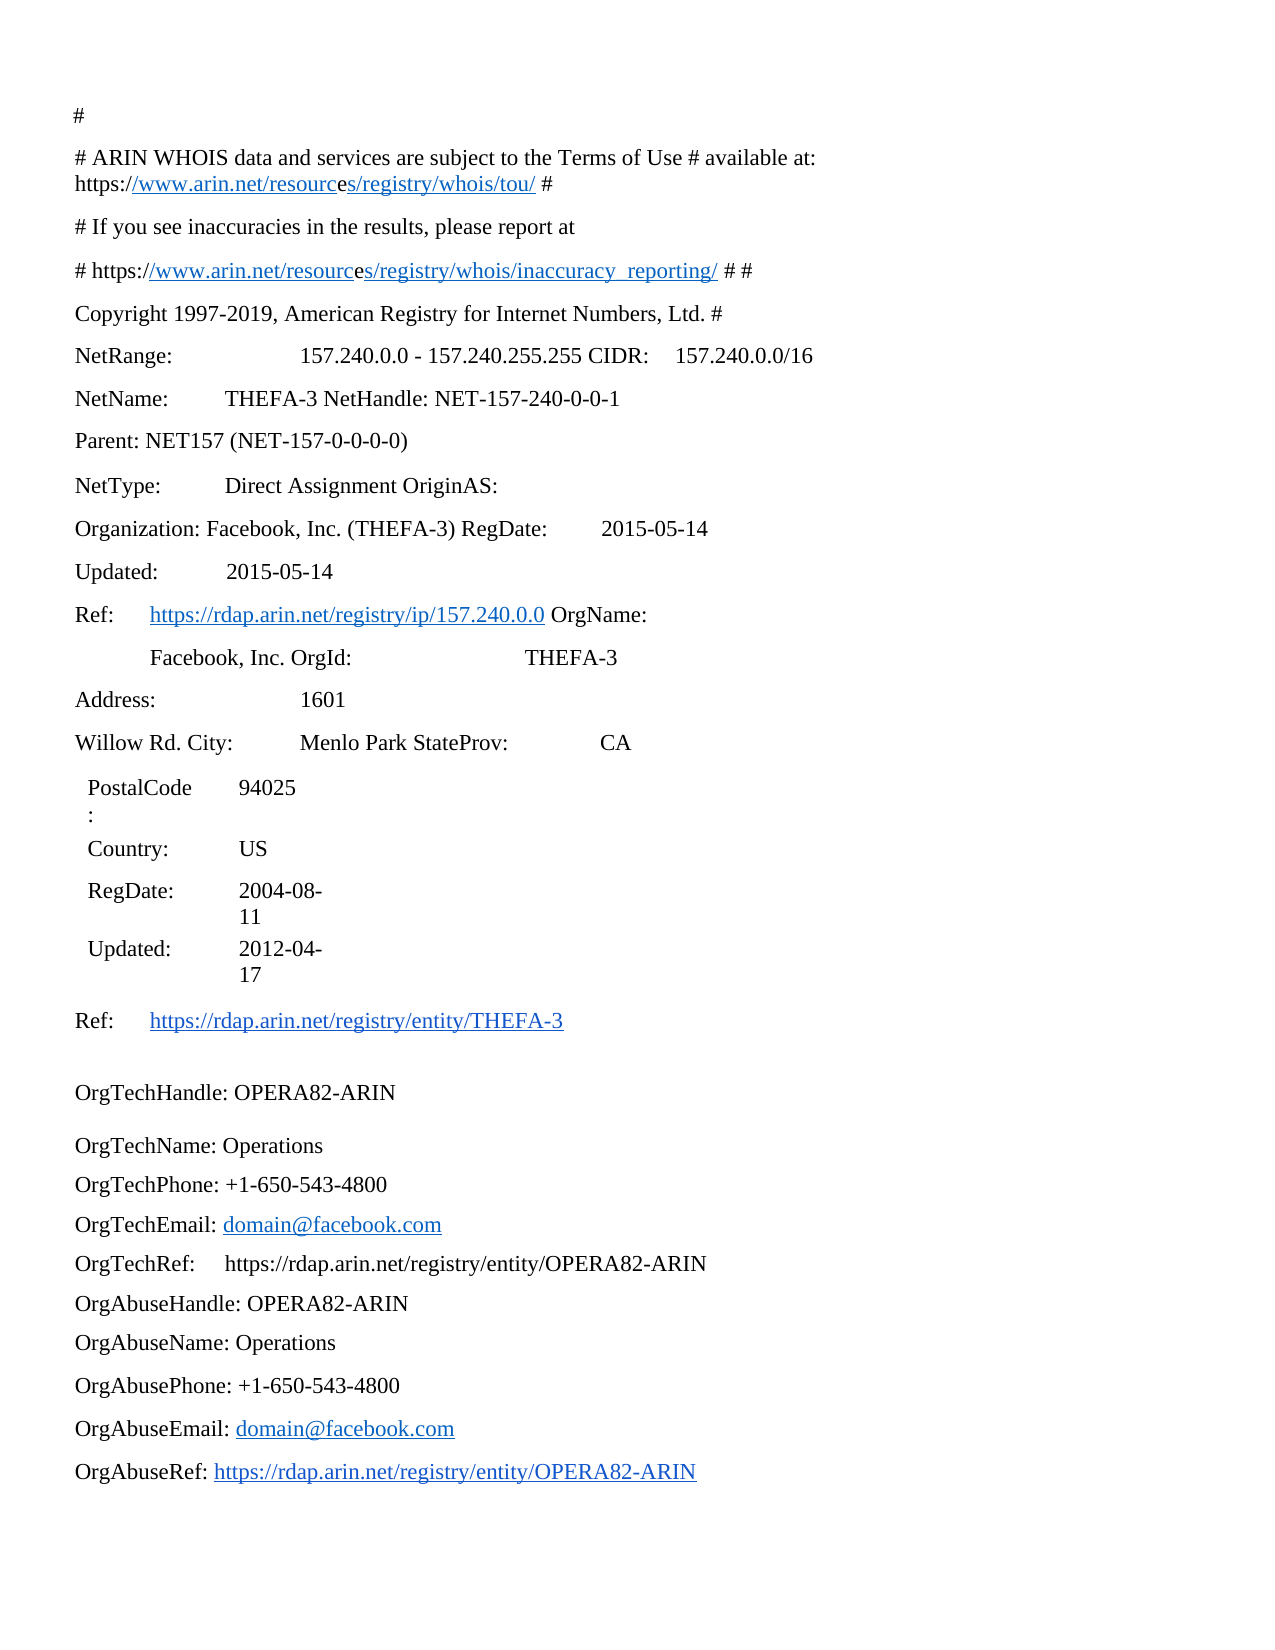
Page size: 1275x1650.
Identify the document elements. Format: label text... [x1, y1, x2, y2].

text OrgTechName: Operations OrgTechPhone: +1-650-543-4800 OrgTechEmail: domain@facebook.com [74, 1132, 469, 1237]
text OrgTechHandle: OPERA82-ARIN [74, 1079, 1216, 1106]
text NetType: Direct Assignment OriginAS: [74, 472, 1216, 498]
text # If you see inaccuracies in the results, please report at [74, 213, 1216, 240]
table_header 94025 [206, 774, 337, 827]
text Ref: https://rdap.arin.net/registry/entity/THEFA-3 [74, 1007, 1216, 1033]
table_cell RegDate: [71, 870, 206, 929]
text OrgAbuseName: Operations OrgAbusePhone: +1-650-543-4800 OrgAbuseEmail: domain@facebook.com [74, 1329, 488, 1441]
text Parent: NET157 (NET-157-0-0-0-0) [74, 427, 1216, 454]
text OrgTechRef: https://rdap.arin.net/registry/entity/OPERA82-ARIN OrgAbuseHandle: OPERA82-ARIN [74, 1250, 731, 1316]
text NetRange: 157.240.0.0 - 157.240.255.255 CIDR: 157.240.0.0/16 NetName: THEFA-3 NetHandle: NET-157-240-0-0-1 [74, 342, 844, 411]
text # [44, 102, 1216, 128]
text Ref: https://rdap.arin.net/registry/ip/157.240.0.0 OrgName: Facebook, Inc. OrgId: THEFA-3 [74, 601, 648, 670]
table_cell Updated: [71, 930, 206, 987]
table_cell 2004-08-11 [206, 870, 337, 929]
table_cell Country: [71, 827, 206, 869]
text # https://www.arin.net/resources/registry/whois/inaccuracy_reporting/ # # Copyright 1997-2019, American Registry for Internet Numbers, Ltd. # [74, 257, 775, 326]
text Organization: Facebook, Inc. (THEFA-3) RegDate: 2015-05-14 [74, 515, 1216, 541]
table_cell 2012-04-17 [206, 930, 337, 987]
text Address: 1601 [74, 686, 1216, 713]
text Updated: 2015-05-14 [74, 558, 1216, 584]
text OrgAbuseRef: https://rdap.arin.net/registry/entity/OPERA82-ARIN [74, 1458, 1216, 1484]
table_header PostalCode: [71, 774, 206, 827]
table_cell US [206, 827, 337, 869]
text Willow Rd. City: Menlo Park StateProv: CA [74, 729, 1216, 756]
text # ARIN WHOIS data and services are subject to the Terms of Use # available at: https://www.arin.net/resources/registry/whois/tou/ # [74, 145, 1216, 197]
